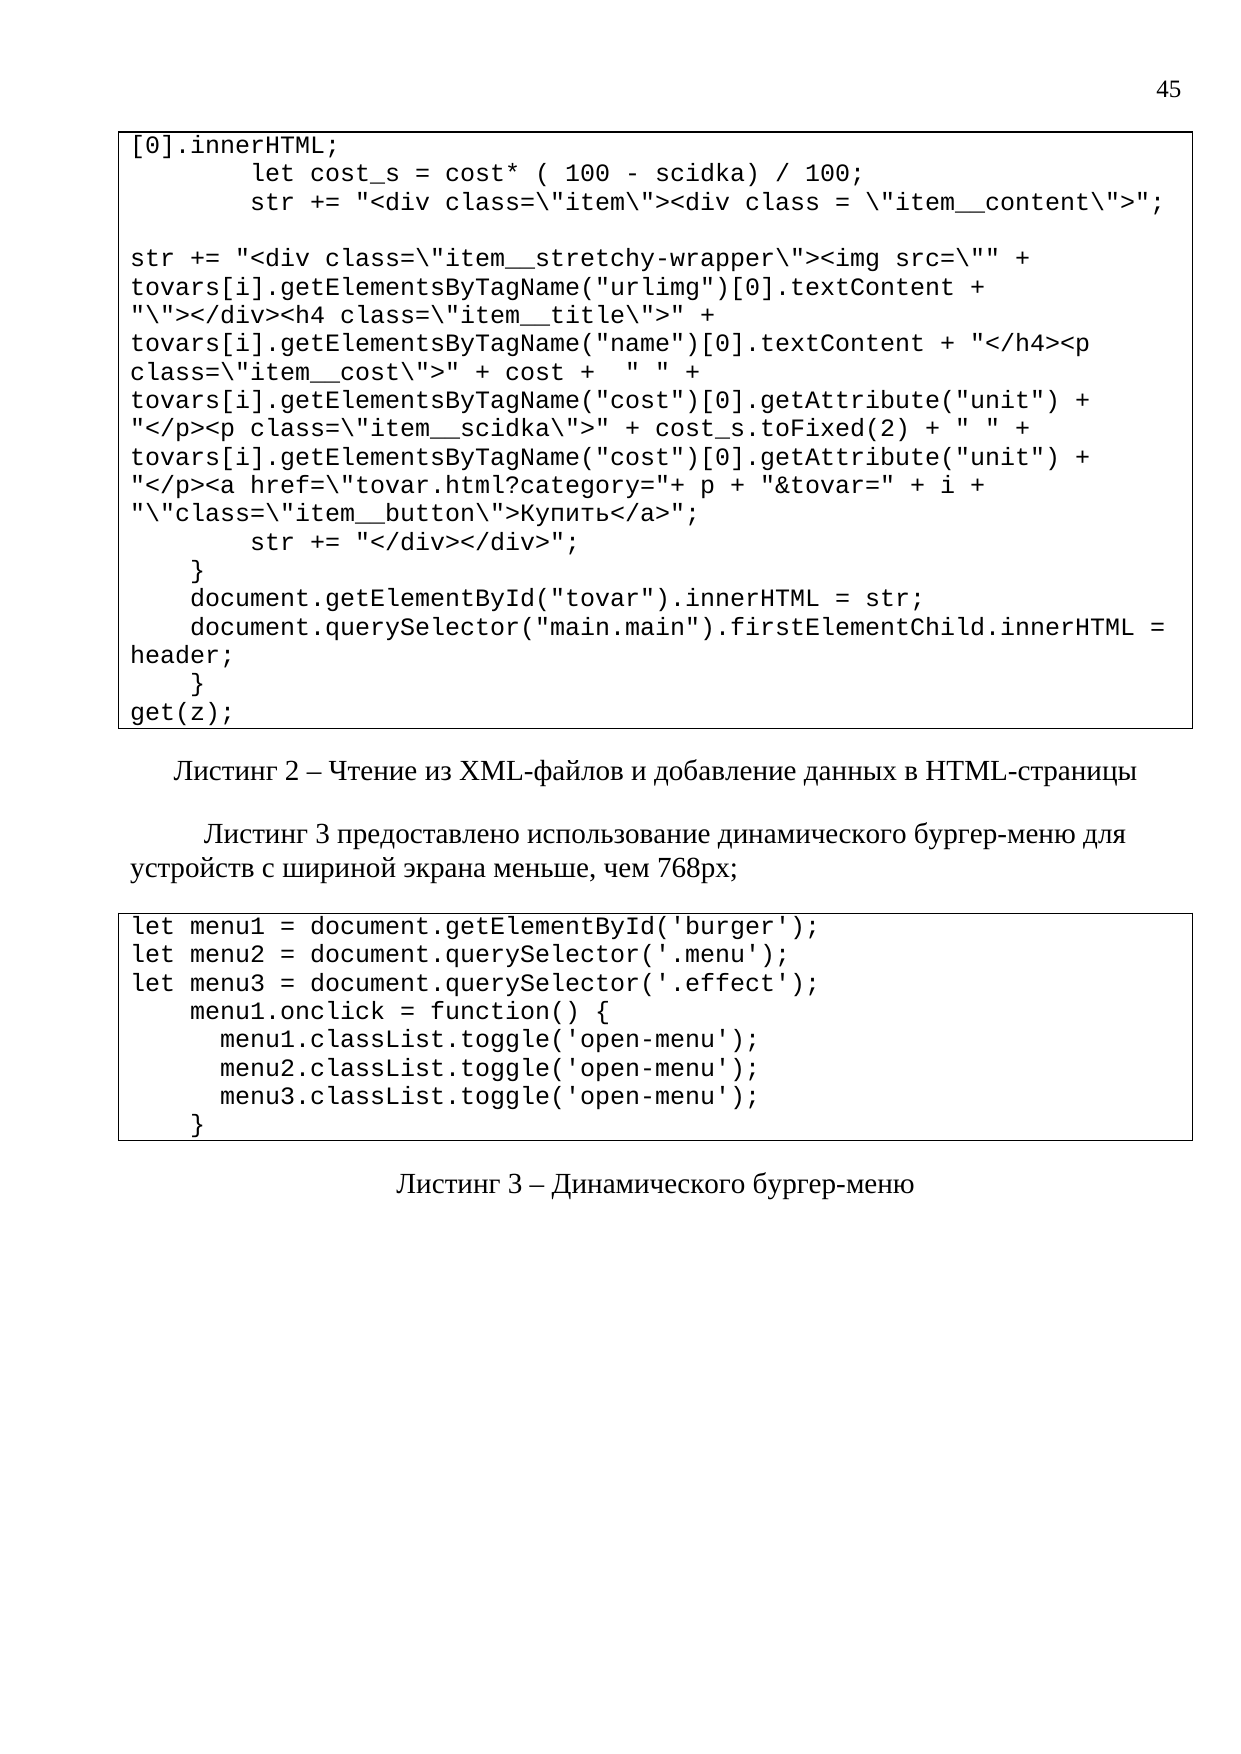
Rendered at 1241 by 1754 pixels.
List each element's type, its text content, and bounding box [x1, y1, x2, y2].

text Листинг 3 предоставлено использование динамического бургер-меню для устройств с шириной экрана меньше, чем 768px; [130, 816, 1181, 883]
text Листинг 3 – Динамического бургер-меню [130, 1166, 1181, 1200]
text Листинг 2 – Чтение из XML-файлов и добавление данных в HTML-страницы [130, 753, 1181, 787]
table_header let menu1 = document.getElementById('burger'); let menu2 = document.querySelector('.menu'); let menu3 = document.querySelector('.effect'); menu1.onclick = function() { menu1.classList.toggle('open-menu'); menu2.classList.toggle('open-menu'); menu3.classList.toggle('open-menu'); } [119, 914, 1192, 1140]
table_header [119, 133, 1192, 727]
